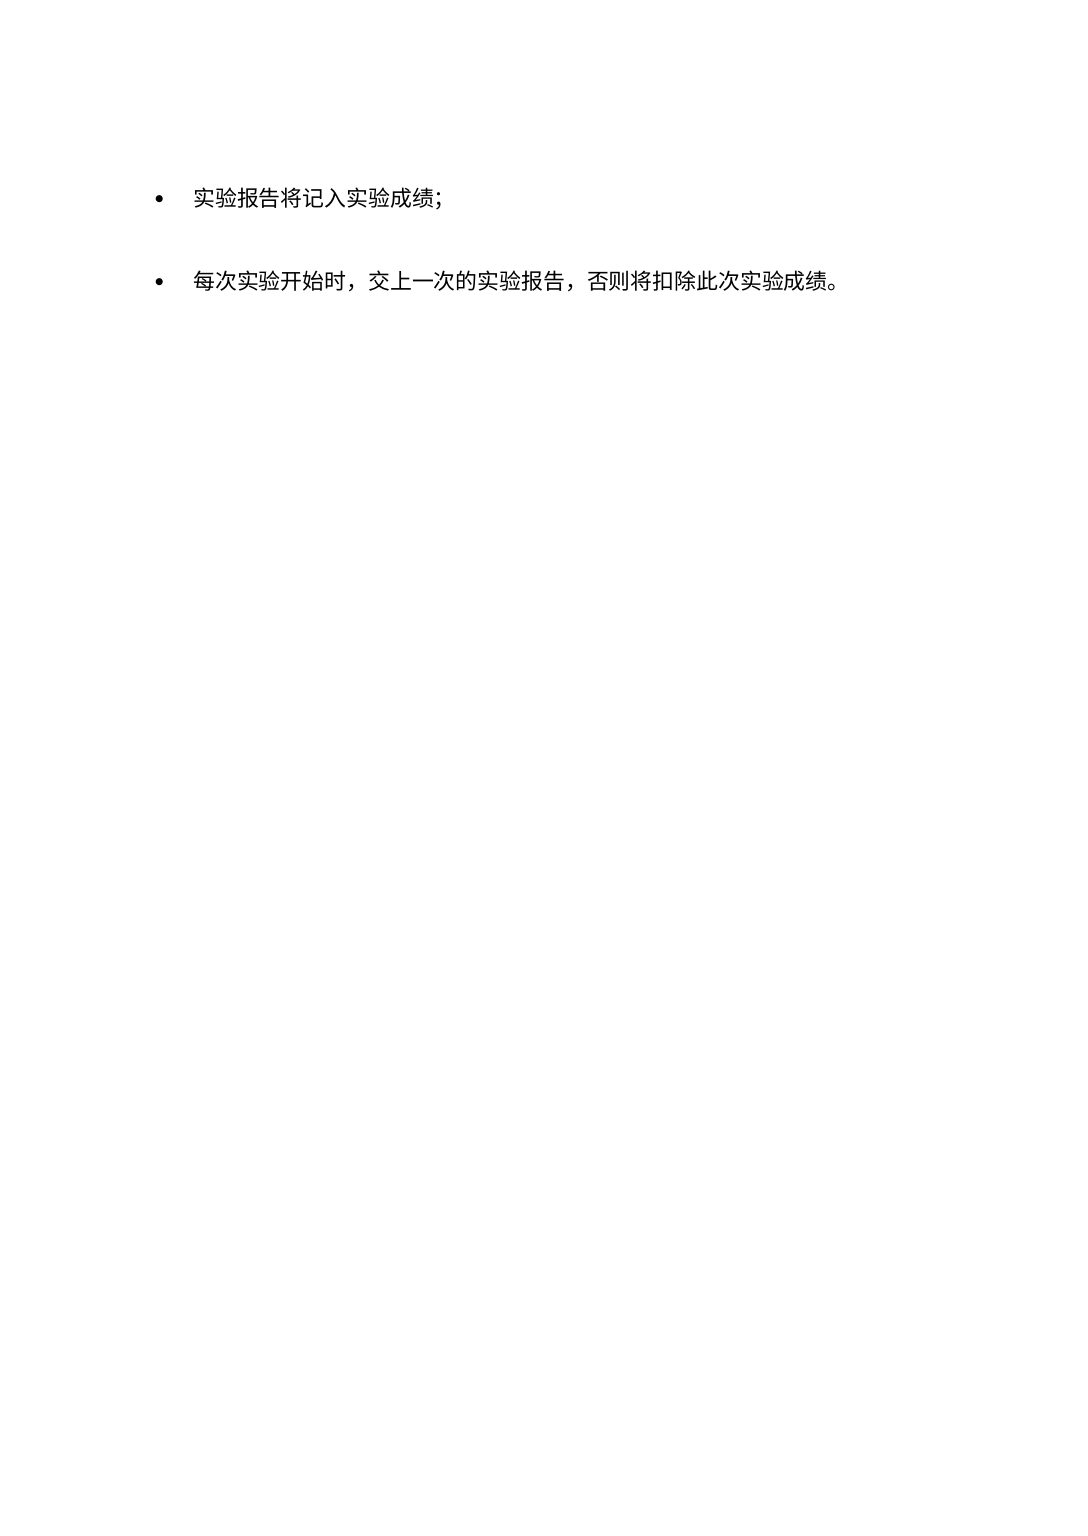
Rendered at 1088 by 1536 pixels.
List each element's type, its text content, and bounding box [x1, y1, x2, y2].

list 每次实验开始时，交上一次的实验报告，否则将扣除此次实验成绩。 [156, 246, 981, 311]
list 实验报告将记入实验成绩； [156, 163, 981, 228]
